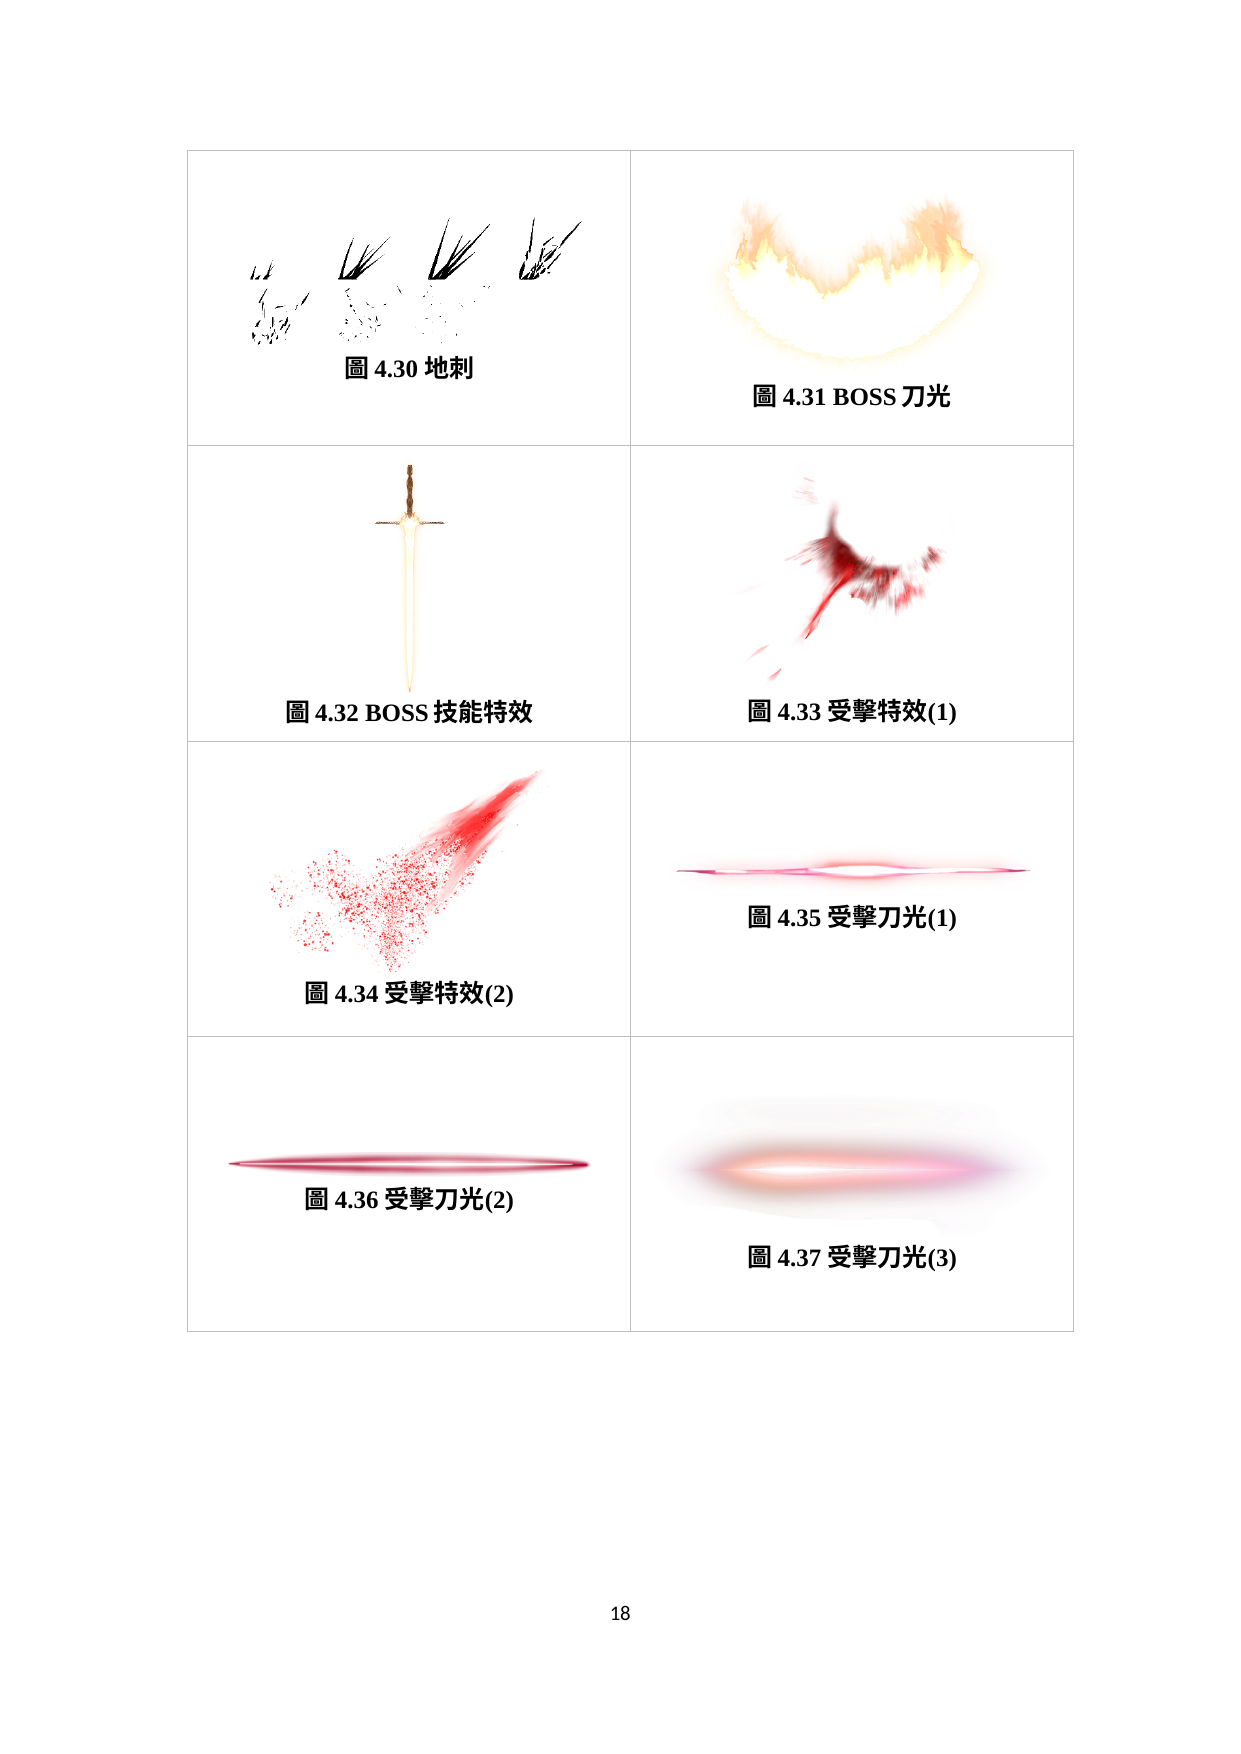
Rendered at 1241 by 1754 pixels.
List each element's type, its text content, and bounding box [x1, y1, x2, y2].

picture [652, 1093, 1053, 1238]
table_cell 圖4.33 受擊特效(1) [631, 446, 1073, 741]
picture [370, 458, 449, 693]
picture [695, 183, 1009, 377]
picture [667, 843, 1037, 898]
table_cell 圖4.37 受擊刀光(3) [631, 1037, 1073, 1331]
picture [269, 767, 549, 974]
picture [728, 458, 976, 692]
table_cell 圖4.35 受擊刀光(1) [631, 742, 1073, 1036]
table_cell 圖4.36 受擊刀光(2) [188, 1037, 630, 1331]
table_cell 圖4.30 地刺 [188, 151, 630, 445]
picture [227, 1152, 592, 1177]
table_cell 圖4.31 BOSS刀光 [631, 151, 1073, 445]
table_cell 圖4.34 受擊特效(2) [188, 742, 630, 1036]
picture [231, 212, 588, 348]
table_cell 圖4.32 BOSS技能特效 [188, 446, 630, 741]
